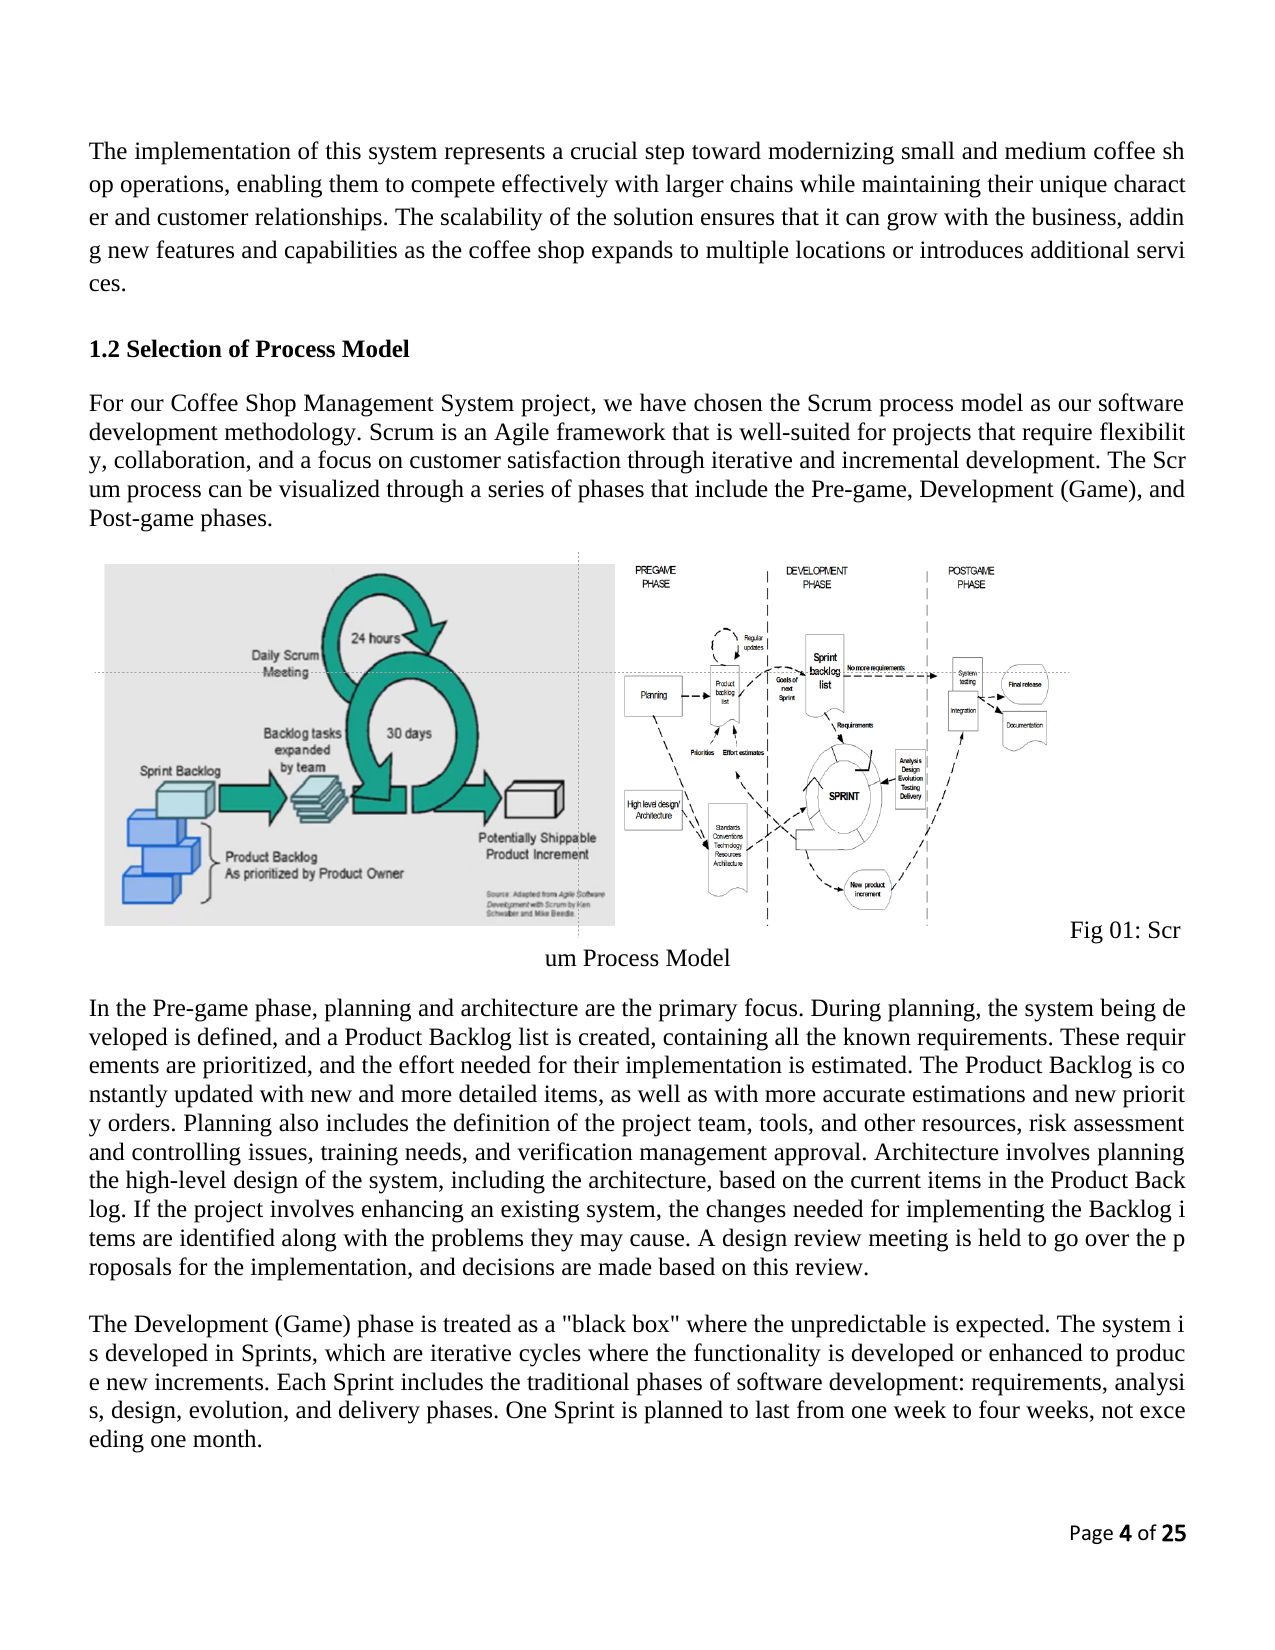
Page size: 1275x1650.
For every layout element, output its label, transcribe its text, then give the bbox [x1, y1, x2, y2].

text For our Coffee Shop Management System project, we have chosen the Scrum process model as our software development methodology. Scrum is an Agile framework that is well-suited for projects that require flexibility, collaboration, and a focus on customer satisfaction through iterative and incremental development. The Scrum process can be visualized through a series of phases that include the Pre-game, Development (Game), and Post-game phases. [88, 388, 1186, 532]
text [88, 103, 1186, 297]
list Selection of Process Model [88, 334, 1186, 363]
text In the Pre-game phase, planning and architecture are the primary focus. During planning, the system being developed is defined, and a Product Backlog list is created, containing all the known requirements. These requirements are prioritized, and the effort needed for their implementation is estimated. The Product Backlog is constantly updated with new and more detailed items, as well as with more accurate estimations and new priority orders. Planning also includes the definition of the project team, tools, and other resources, risk assessment and controlling issues, training needs, and verification management approval. Architecture involves planning the high-level design of the system, including the architecture, based on the current items in the Product Backlog. If the project involves enhancing an existing system, the changes needed for implementing the Backlog items are identified along with the problems they may cause. A design review meeting is held to go over the proposals for the implementation, and decisions are made based on this review. The Development (Game) phase is treated as a "black box" where the unpredictable is expected. The system is developed in Sprints, which are iterative cycles where the functionality is developed or enhanced to produce new increments. Each Sprint includes the traditional phases of software development: requirements, analysis, design, evolution, and delivery phases. One Sprint is planned to last from one week to four weeks, not exceeding one month. [88, 993, 1186, 1453]
picture [94, 552, 1070, 938]
